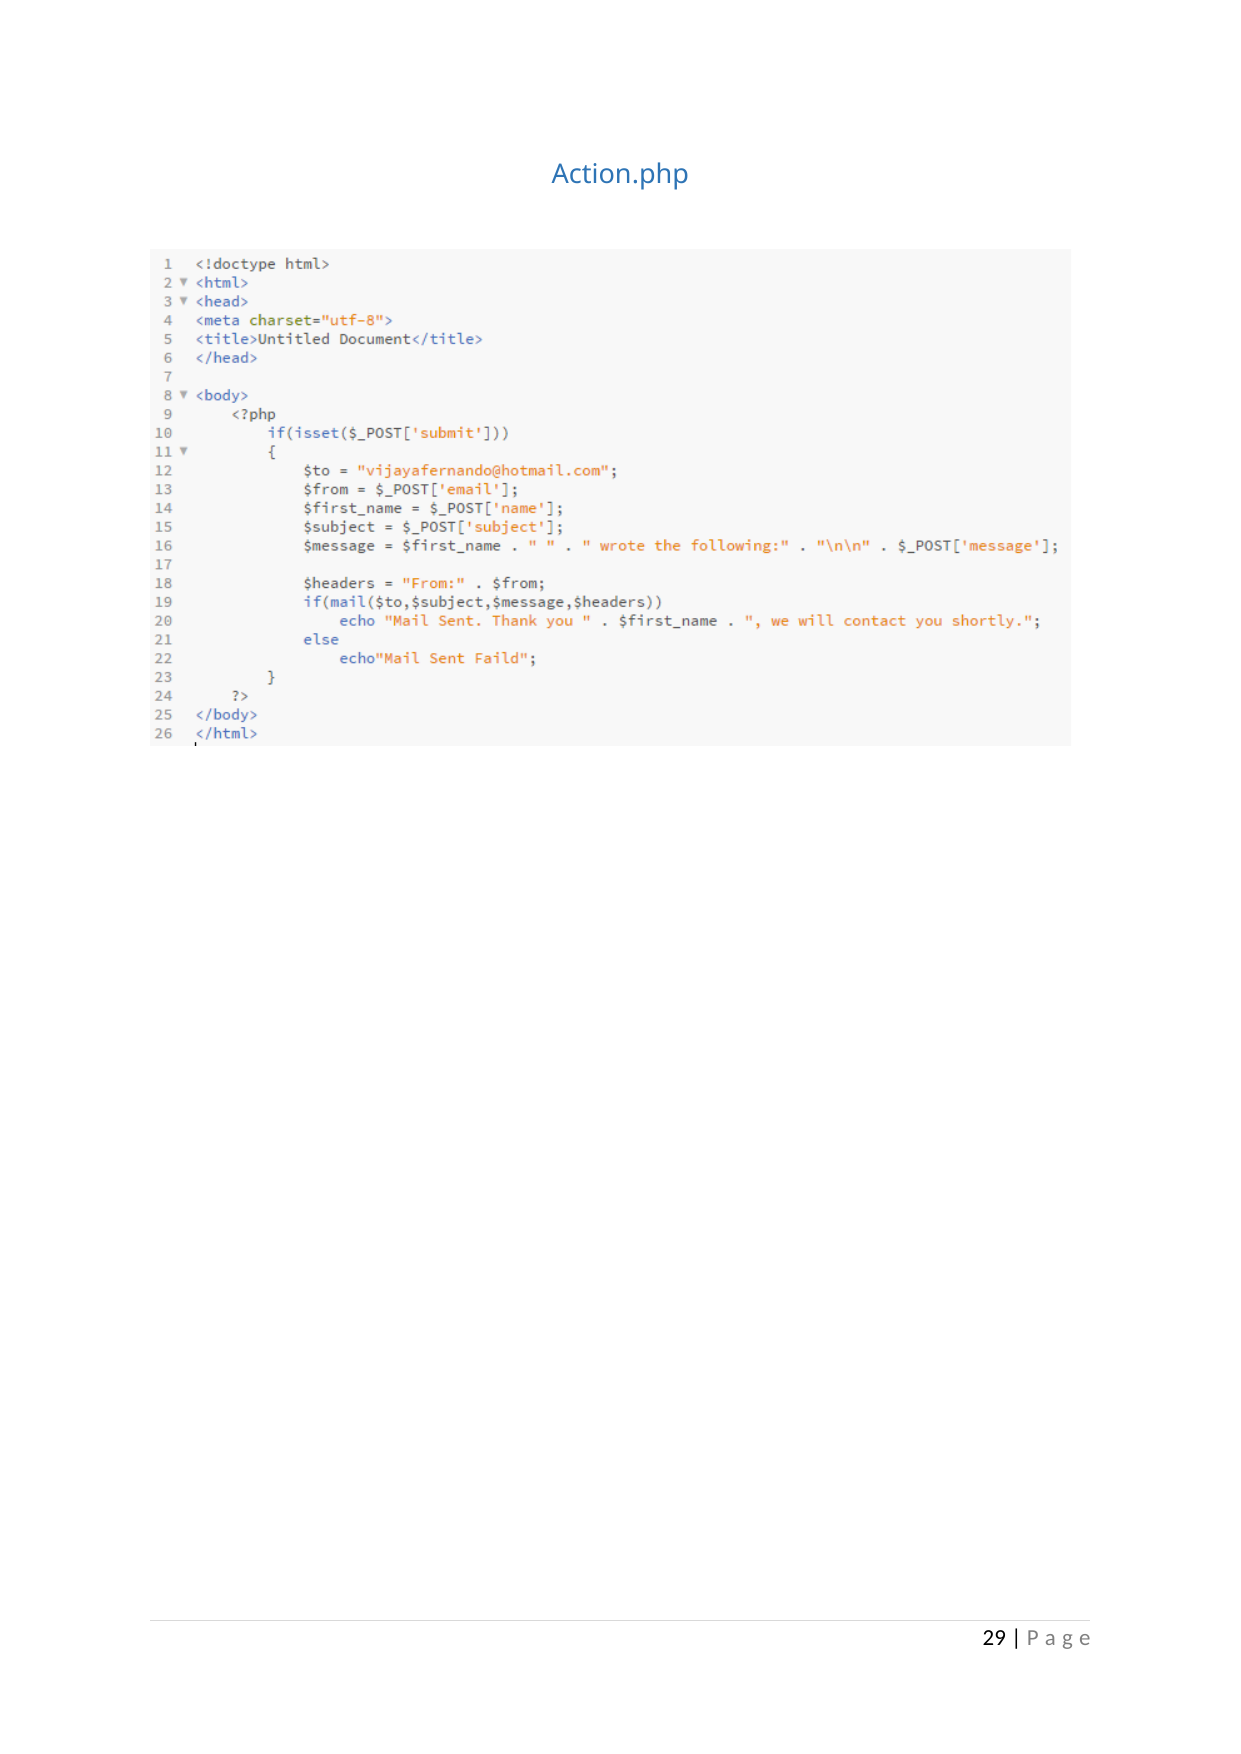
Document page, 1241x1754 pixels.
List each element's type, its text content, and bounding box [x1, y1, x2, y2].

subtitle Action.php [150, 154, 1090, 191]
